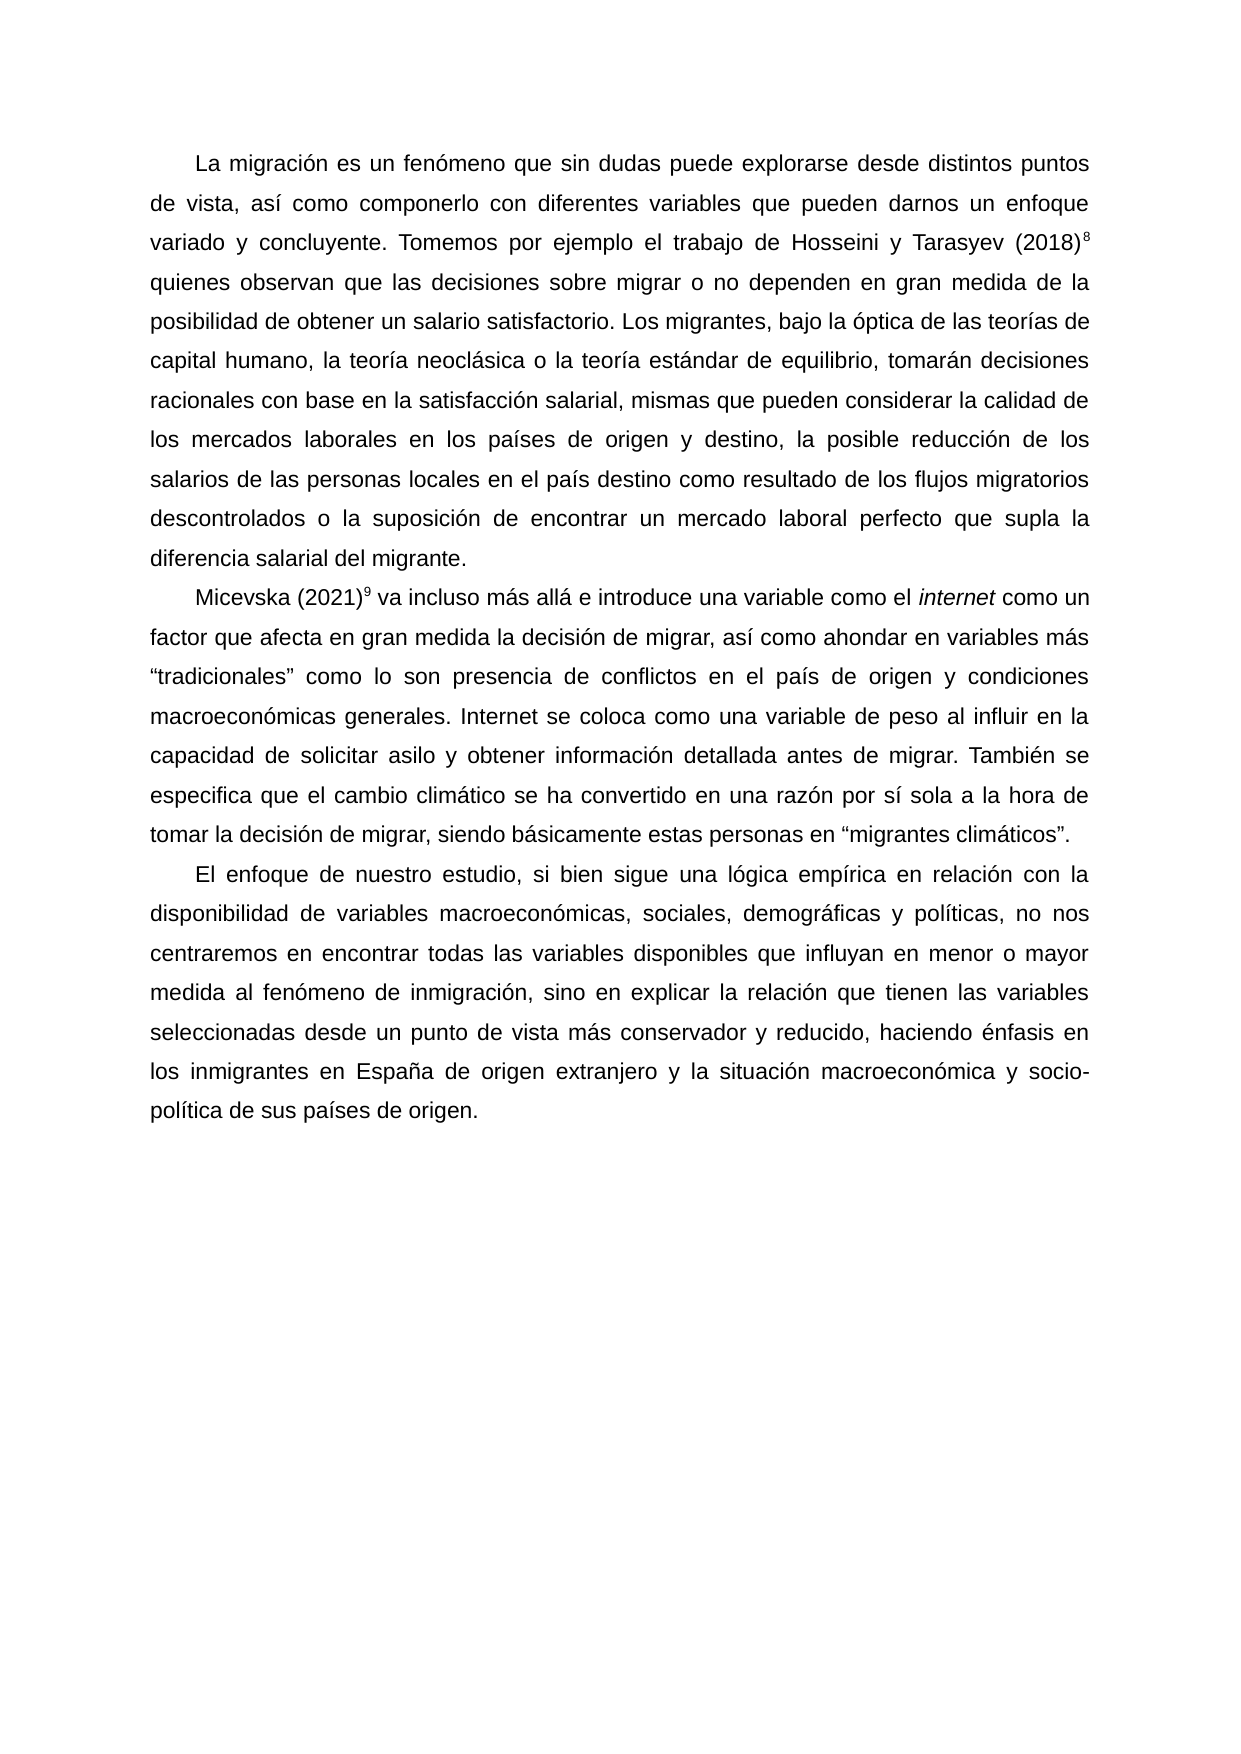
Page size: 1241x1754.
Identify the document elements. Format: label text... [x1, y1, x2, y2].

text El enfoque de nuestro estudio, si bien sigue una lógica empírica en relación con la disponibilidad de variables macroeconómicas, sociales, demográficas y políticas, no nos centraremos en encontrar todas las variables disponibles que influyan en menor o mayor medida al fenómeno de inmigración, sino en explicar la relación que tienen las variables seleccionadas desde un punto de vista más conservador y reducido, haciendo énfasis en los inmigrantes en España de origen extranjero y la situación macroeconómica y socio-política de sus países de origen. [150, 861, 1090, 1124]
text Micevska (2021)9 va incluso más allá e introduce una variable como el internet como un factor que afecta en gran medida la decisión de migrar, así como ahondar en variables más “tradicionales” como lo son presencia de conflictos en el país de origen y condiciones macroeconómicas generales. Internet se coloca como una variable de peso al influir en la capacidad de solicitar asilo y obtener información detallada antes de migrar. También se especifica que el cambio climático se ha convertido en una razón por sí sola a la hora de tomar la decisión de migrar, siendo básicamente estas personas en “migrantes climáticos”. [150, 584, 1090, 847]
text La migración es un fenómeno que sin dudas puede explorarse desde distintos puntos de vista, así como componerlo con diferentes variables que pueden darnos un enfoque variado y concluyente. Tomemos por ejemplo el trabajo de Hosseini y Tarasyev (2018)8 quienes observan que las decisiones sobre migrar o no dependen en gran medida de la posibilidad de obtener un salario satisfactorio. Los migrantes, bajo la óptica de las teorías de capital humano, la teoría neoclásica o la teoría estándar de equilibrio, tomarán decisiones racionales con base en la satisfacción salarial, mismas que pueden considerar la calidad de los mercados laborales en los países de origen y destino, la posible reducción de los salarios de las personas locales en el país destino como resultado de los flujos migratorios descontrolados o la suposición de encontrar un mercado laboral perfecto que supla la diferencia salarial del migrante. [150, 150, 1090, 571]
